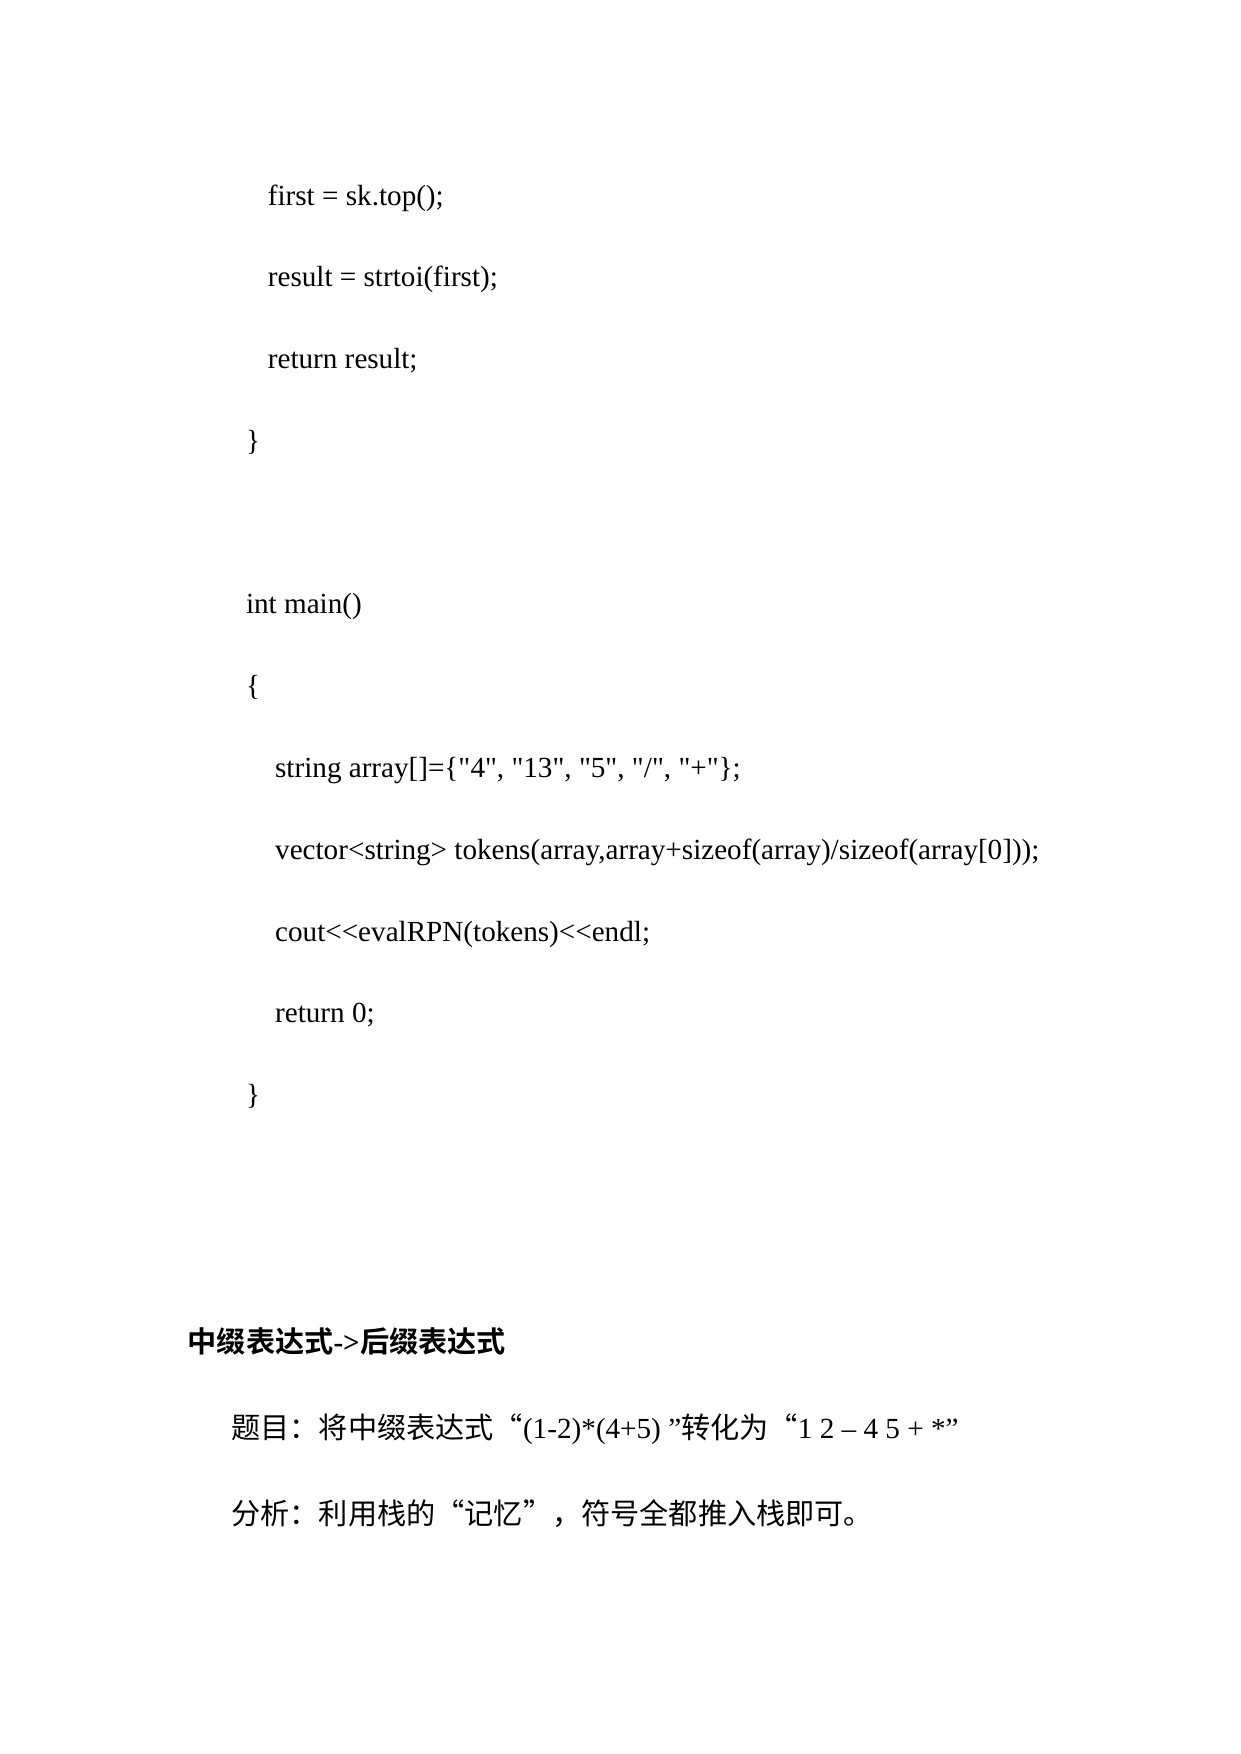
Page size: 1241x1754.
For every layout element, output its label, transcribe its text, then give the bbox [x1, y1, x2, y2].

text return result; [246, 326, 1053, 391]
text string array[]={"4", "13", "5", "/", "+"}; [246, 734, 1053, 799]
text return 0; [246, 980, 1053, 1045]
text } [246, 1061, 1053, 1126]
text vector<string> tokens(array,array+sizeof(array)/sizeof(array[0])); [246, 816, 1053, 881]
text cout<<evalRPN(tokens)<<endl; [246, 898, 1053, 963]
text result = strtoi(first); [246, 244, 1053, 309]
text } [246, 407, 1053, 472]
text int main() [246, 571, 1053, 636]
text 题目：将中缀表达式“(1-2)*(4+5) ”转化为“1 2 – 4 5 + *” [187, 1393, 1053, 1458]
text first = sk.top(); [246, 162, 1053, 227]
text 分析：利用栈的“记忆”，符号全都推入栈即可。 [187, 1479, 1053, 1544]
subtitle 中缀表达式->后缀表达式 [187, 1307, 1053, 1372]
text { [246, 653, 1053, 718]
